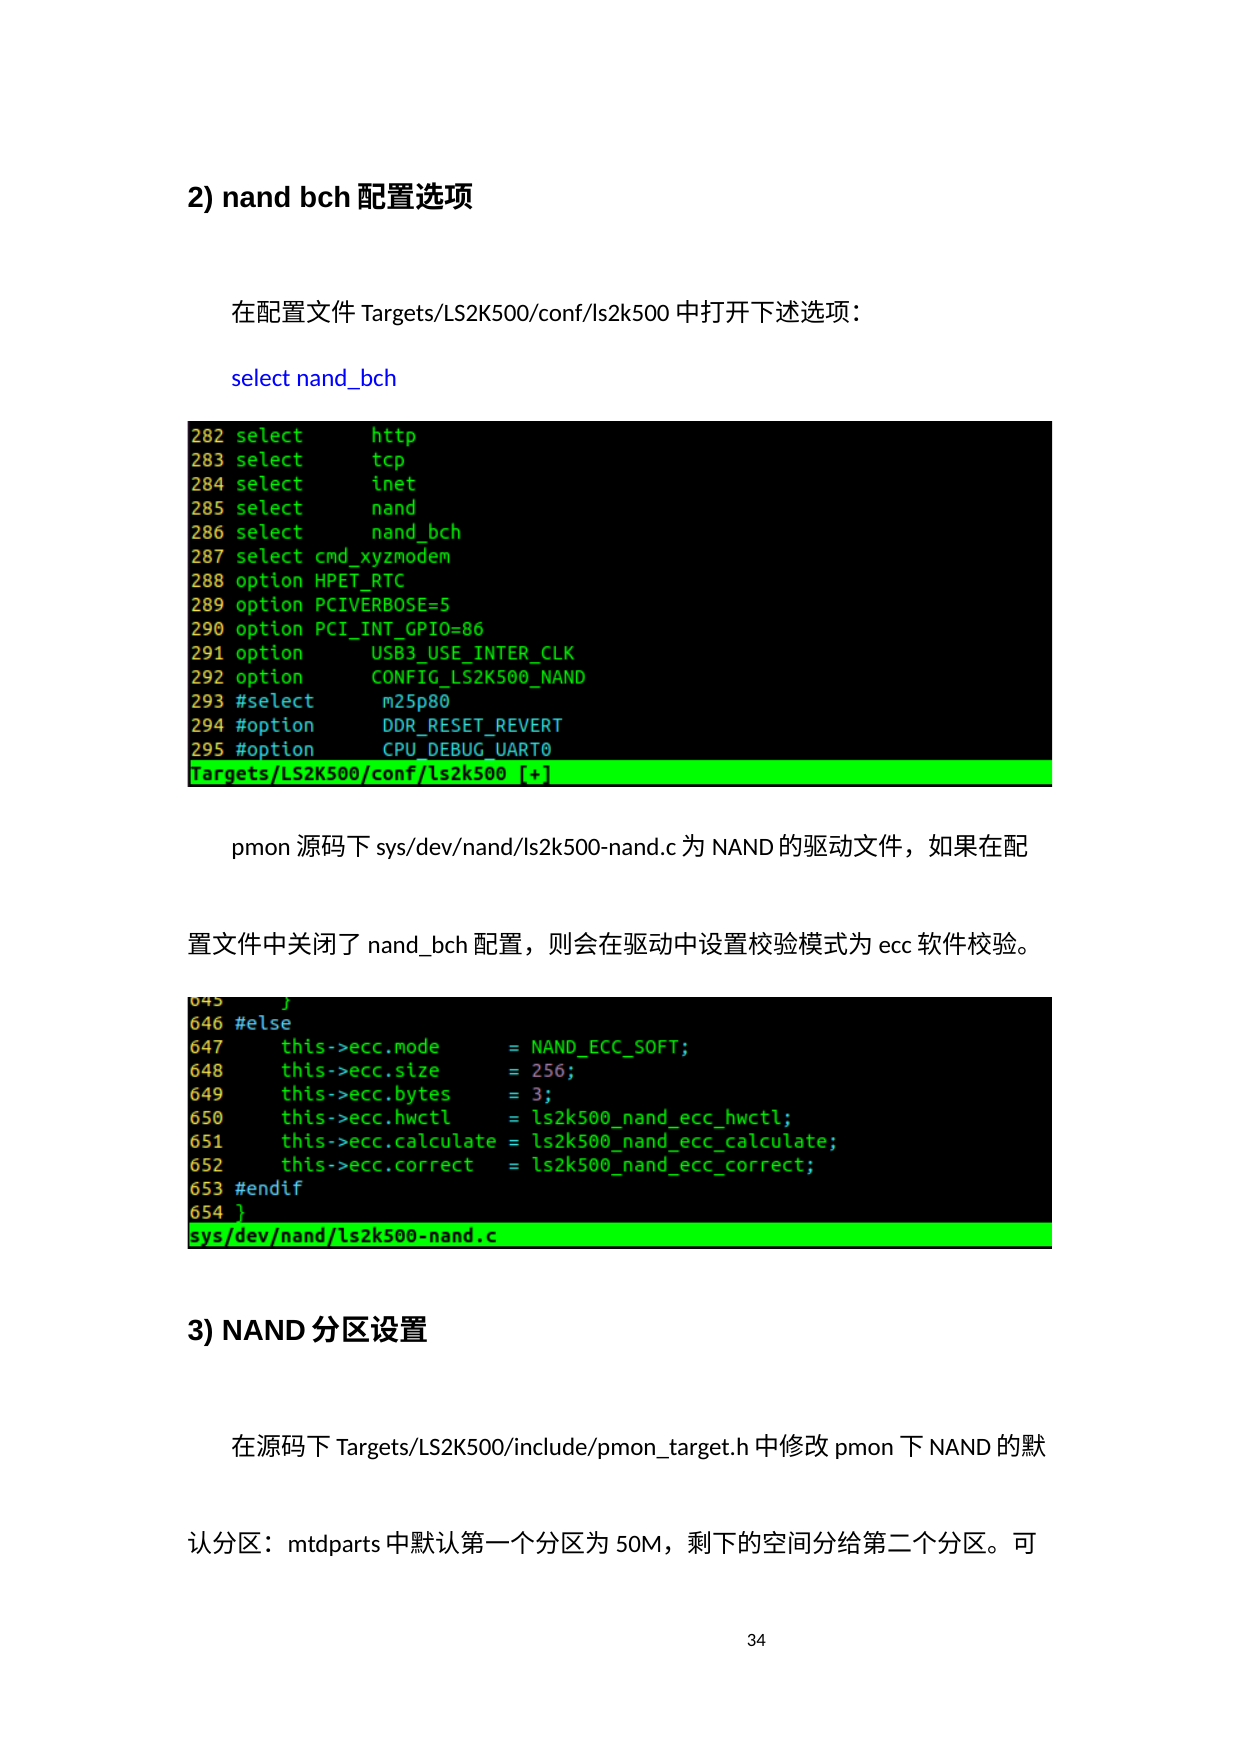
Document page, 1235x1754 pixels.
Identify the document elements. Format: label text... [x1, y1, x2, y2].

picture [187, 997, 1052, 1249]
list select nand_bch [187, 361, 1047, 394]
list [187, 278, 1047, 343]
list pmon源码下sys/dev/nand/ls2k500-nand.c为NAND的驱动文件，如果在配置文件中关闭了nand_bch配置，则会在驱动中设置校验模式为ecc软件校验。 [187, 812, 1047, 975]
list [187, 1412, 1047, 1574]
subtitle nand bch配置选项 [187, 162, 1047, 227]
picture [187, 421, 1053, 787]
subtitle NAND分区设置 [187, 1296, 1047, 1361]
